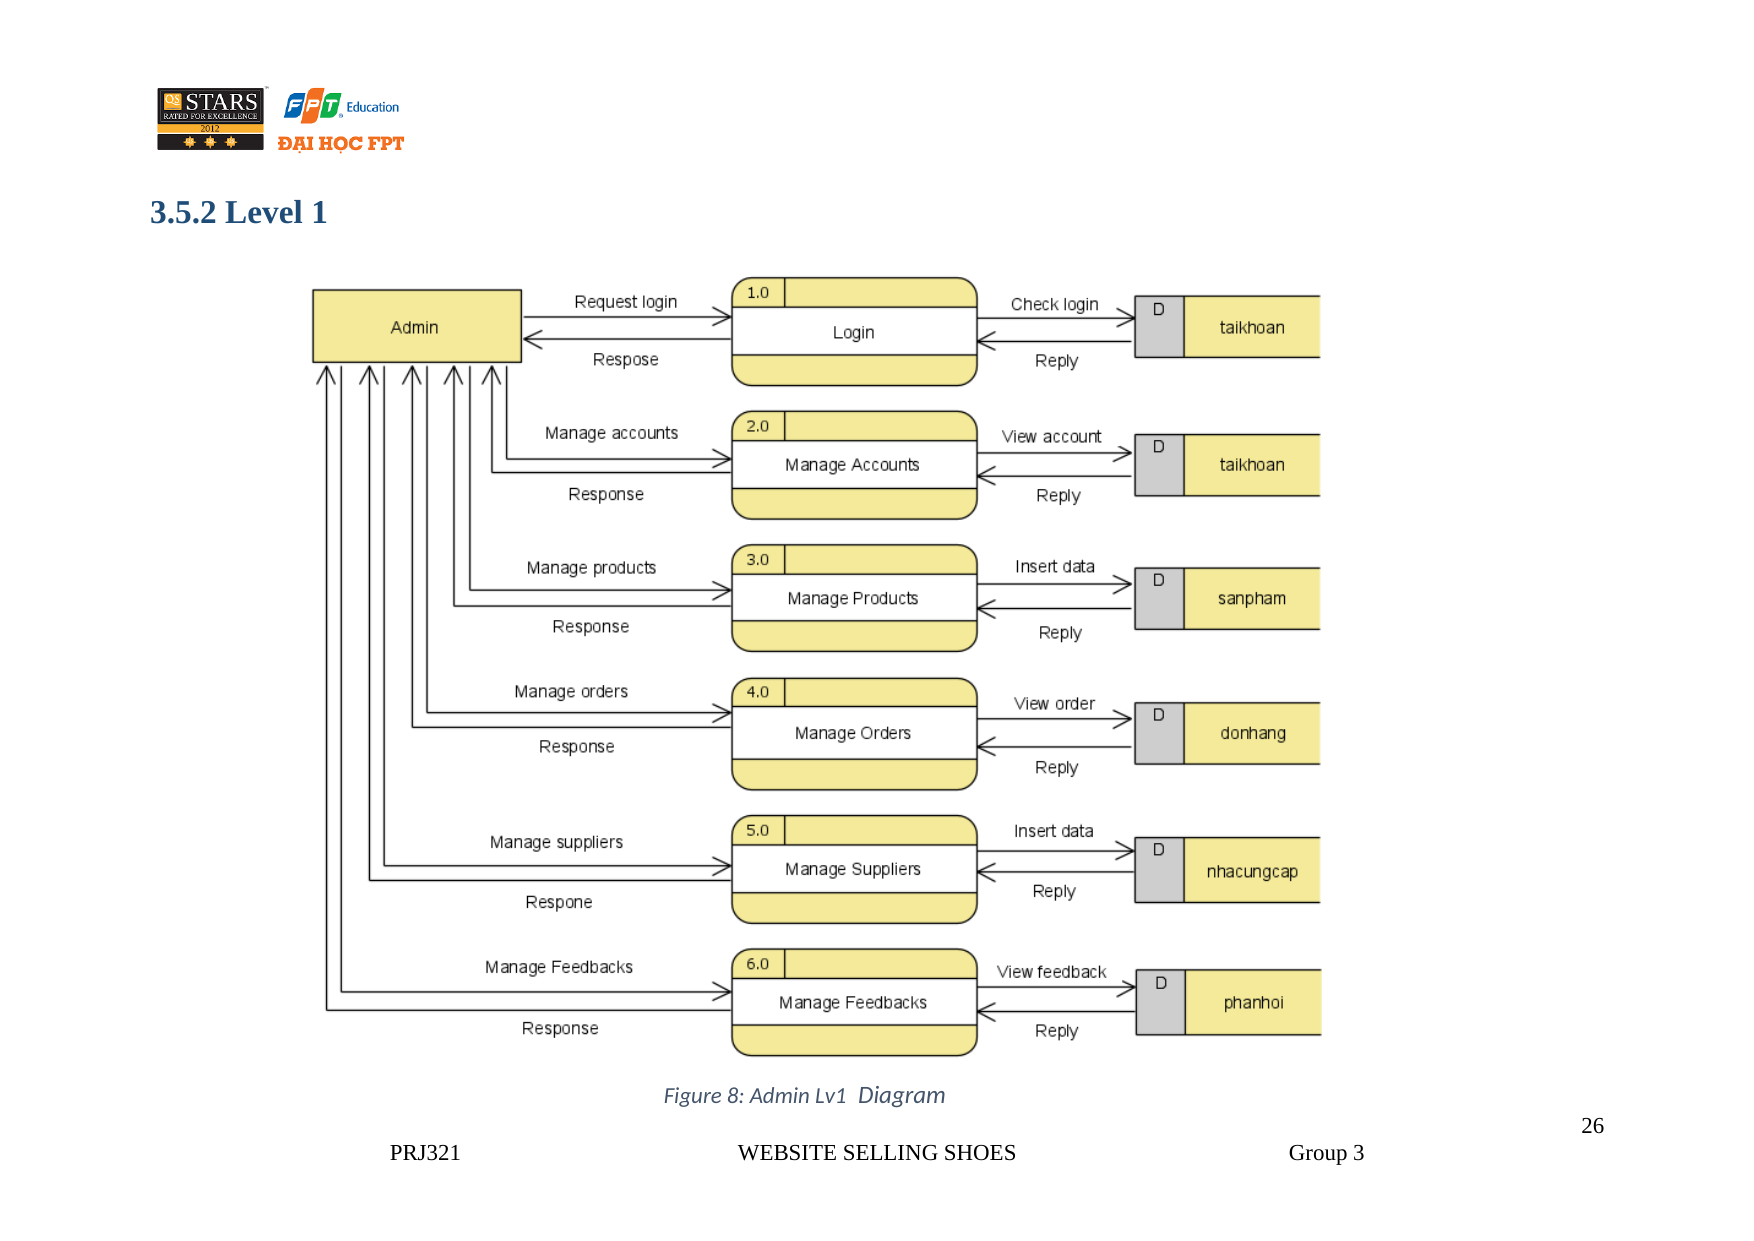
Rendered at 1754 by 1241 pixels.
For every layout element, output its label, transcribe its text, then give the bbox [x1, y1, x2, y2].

subtitle 3.5.2 Level 1 [150, 193, 1604, 231]
picture [150, 75, 410, 162]
picture [298, 258, 1362, 1073]
